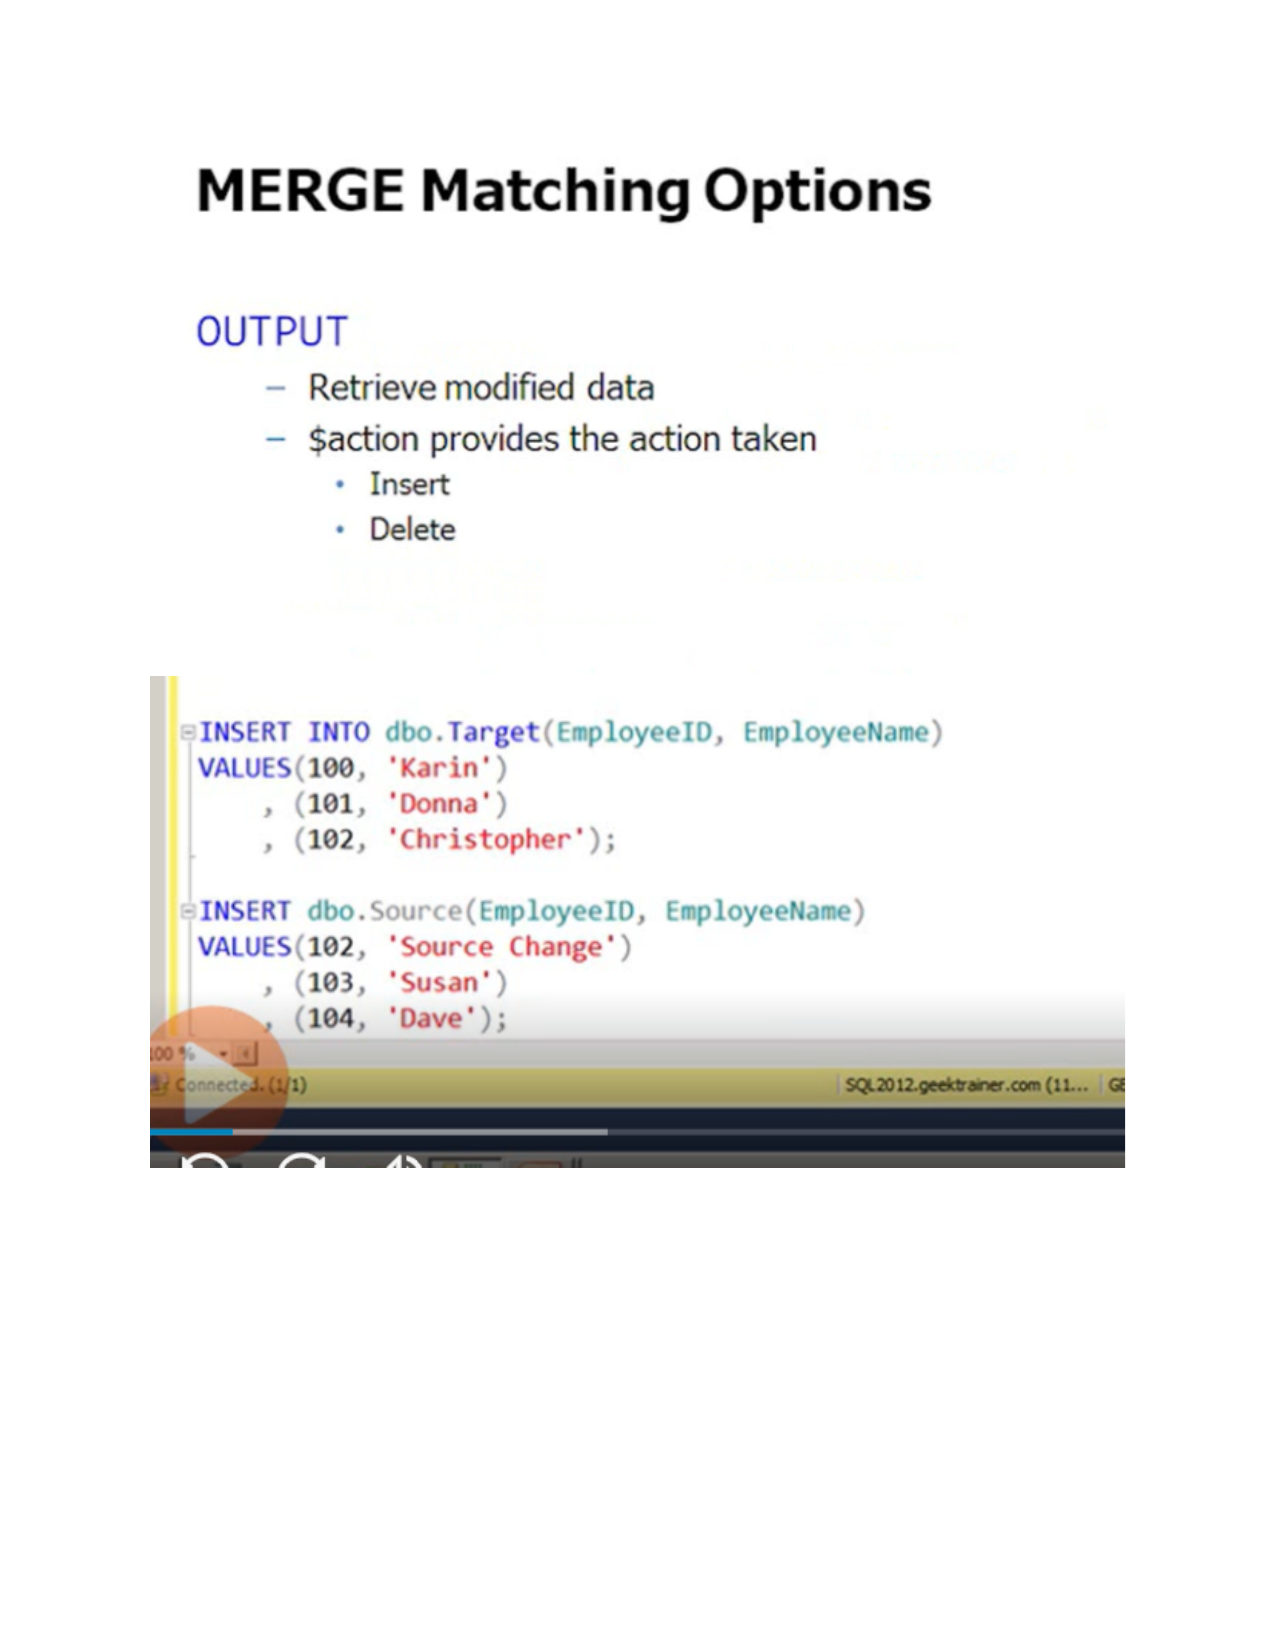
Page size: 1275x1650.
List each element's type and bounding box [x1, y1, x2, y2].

picture [150, 150, 1125, 675]
picture [150, 676, 1125, 1168]
